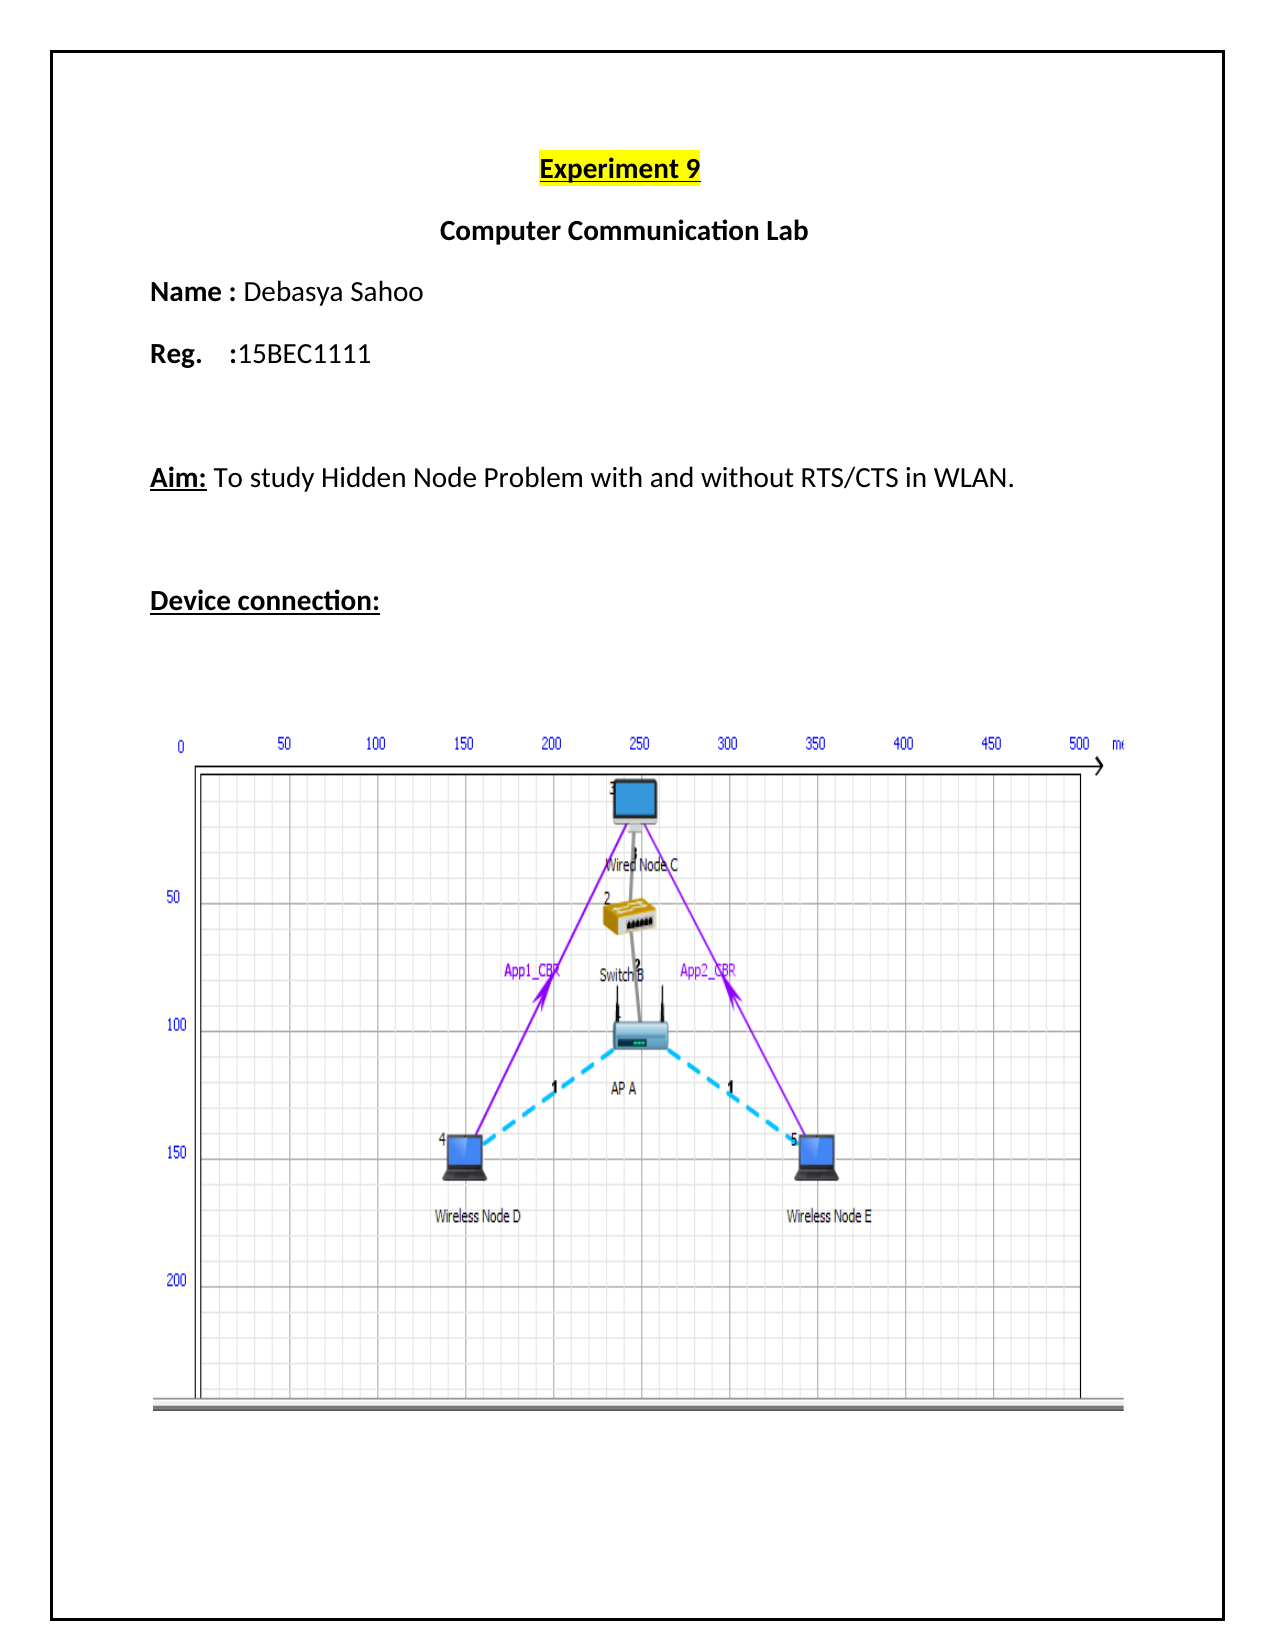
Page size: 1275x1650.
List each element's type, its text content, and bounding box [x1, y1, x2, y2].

text Reg. :15BEC1111 [150, 335, 1152, 371]
picture [153, 643, 1124, 1411]
text Computer Communication Lab [440, 212, 1152, 247]
subtitle Aim: To study Hidden Node Problem with and without RTS/CTS in WLAN. [150, 459, 1152, 494]
text Name : Debasya Sahoo [150, 273, 1152, 309]
text Device connection: [150, 582, 1152, 618]
